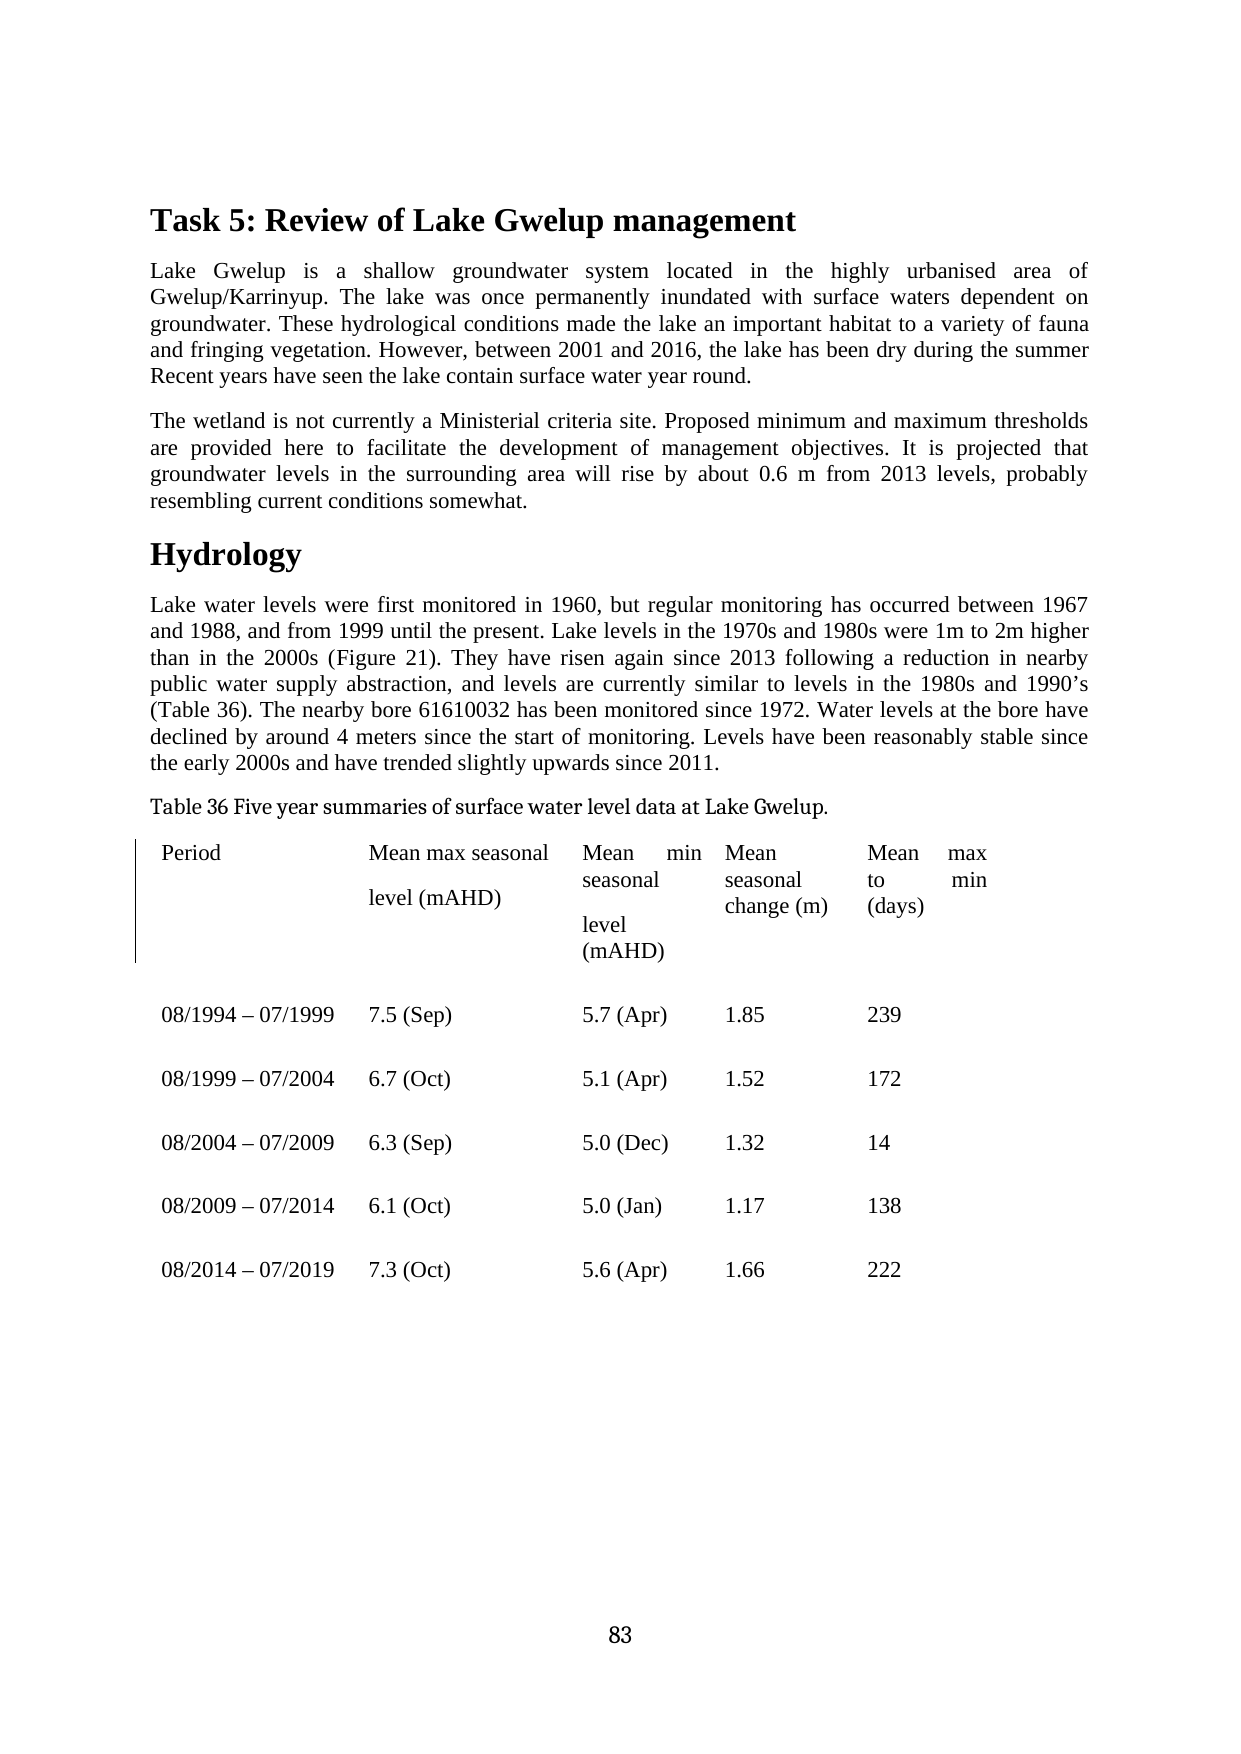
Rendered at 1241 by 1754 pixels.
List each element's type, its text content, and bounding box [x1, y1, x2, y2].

table_cell 1.52 [713, 1046, 856, 1110]
subtitle Hydrology [150, 534, 1090, 572]
table_header Period [150, 821, 357, 982]
table_cell 7.5 (Sep) [357, 982, 571, 1046]
table_cell 5.0 (Jan) [571, 1174, 713, 1238]
table_cell 5.0 (Dec) [571, 1110, 713, 1174]
table_cell 6.7 (Oct) [357, 1046, 571, 1110]
table_cell 1.66 [713, 1238, 856, 1301]
table_header Mean seasonal change (m) [713, 821, 856, 982]
text Lake water levels were first monitored in 1960, but regular monitoring has occurred between 1967 and 1988, and from 1999 until the present. Lake levels in the 1970s and 1980s were 1m to 2m higher than in the 2000s (Figure 21). They have risen again since 2013 following a reduction in nearby public water supply abstraction, and levels are currently similar to levels in the 1980s and 1990’s (Table 36). The nearby bore 61610032 has been monitored since 1972. Water levels at the bore have declined by around 4 meters since the start of monitoring. Levels have been reasonably stable since the early 2000s and have trended slightly upwards since 2011. [150, 591, 1090, 775]
table_cell 5.1 (Apr) [571, 1046, 713, 1110]
table_cell 08/2009 – 07/2014 [150, 1174, 357, 1238]
table_cell 6.3 (Sep) [357, 1110, 571, 1174]
table_cell 239 [856, 982, 998, 1046]
table_cell 08/1999 – 07/2004 [150, 1046, 357, 1110]
text Table 36 Five year summaries of surface water level data at Lake Gwelup. [150, 794, 1090, 821]
table_cell 08/1994 – 07/1999 [150, 982, 357, 1046]
table_cell 08/2004 – 07/2009 [150, 1110, 357, 1174]
table_cell 7.3 (Oct) [357, 1238, 571, 1301]
text The wetland is not currently a Ministerial criteria site. Proposed minimum and maximum thresholds are provided here to facilitate the development of management objectives. It is projected that groundwater levels in the surrounding area will rise by about 0.6 m from 2013 levels, probably resembling current conditions somewhat. [150, 408, 1090, 513]
table_cell 5.7 (Apr) [571, 982, 713, 1046]
table_header Mean max seasonal level (mAHD) [357, 821, 571, 982]
table_cell 172 [856, 1046, 998, 1110]
table_cell 6.1 (Oct) [357, 1174, 571, 1238]
table_cell 1.85 [713, 982, 856, 1046]
text Lake Gwelup is a shallow groundwater system located in the highly urbanised area of Gwelup/Karrinyup. The lake was once permanently inundated with surface waters dependent on groundwater. These hydrological conditions made the lake an important habitat to a variety of fauna and fringing vegetation. However, between 2001 and 2016, the lake has been dry during the summer Recent years have seen the lake contain surface water year round. [150, 257, 1090, 389]
table_cell 5.6 (Apr) [571, 1238, 713, 1301]
table_header Mean min seasonal level (mAHD) [571, 821, 713, 982]
table_header Mean max to min (days) [856, 821, 998, 982]
table_cell 14 [856, 1110, 998, 1174]
table_cell 1.32 [713, 1110, 856, 1174]
table_cell 222 [856, 1238, 998, 1301]
subtitle Task 5: Review of Lake Gwelup management [150, 200, 1090, 238]
table_cell 138 [856, 1174, 998, 1238]
table_cell 08/2014 – 07/2019 [150, 1238, 357, 1301]
table_cell 1.17 [713, 1174, 856, 1238]
